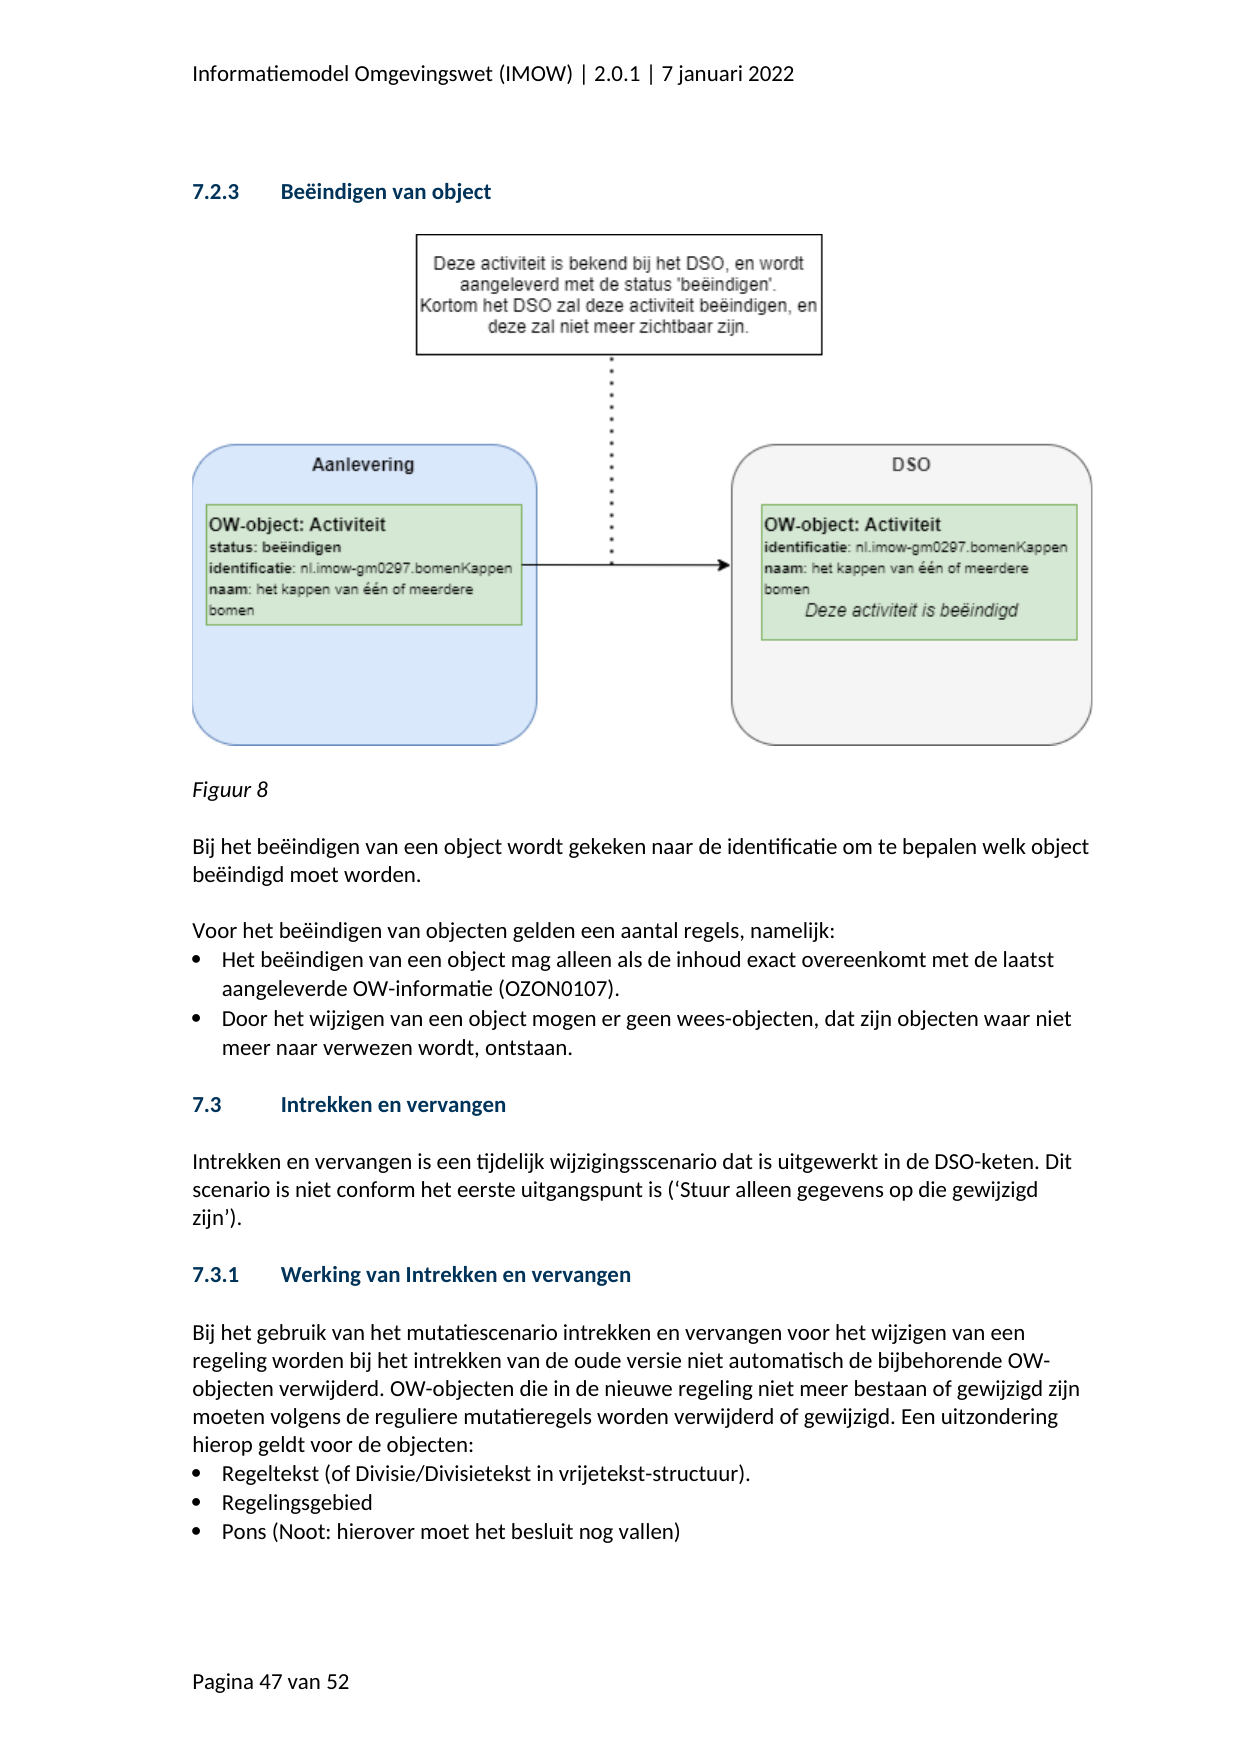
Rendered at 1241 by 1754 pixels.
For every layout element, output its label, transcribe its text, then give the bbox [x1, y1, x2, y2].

subtitle Intrekken en vervangen [192, 1090, 1092, 1118]
text Regelingsgebied [192, 1487, 1092, 1516]
picture [192, 234, 1093, 746]
text Bij het gebruik van het mutatiescenario intrekken en vervangen voor het wijzigen van een regeling worden bij het intrekken van de oude versie niet automatisch de bijbehorende OW-objecten verwijderd. OW-objecten die in de nieuwe regeling niet meer bestaan of gewijzigd zijn moeten volgens de reguliere mutatieregels worden verwijderd of gewijzigd. Een uitzondering hierop geldt voor de objecten: [192, 1318, 1092, 1458]
text Pons (Noot: hierover moet het besluit nog vallen) [192, 1516, 1092, 1545]
text Intrekken en vervangen is een tijdelijk wijzigingsscenario dat is uitgewerkt in de DSO-keten. Dit scenario is niet conform het eerste uitgangspunt is (‘Stuur alleen gegevens op die gewijzigd zijn’). [192, 1147, 1092, 1231]
text Het beëindigen van een object mag alleen als de inhoud exact overeenkomt met de laatst aangeleverde OW-informatie (OZON0107). [192, 944, 1092, 1003]
text Bij het beëindigen van een object wordt gekeken naar de identificatie om te bepalen welk object beëindigd moet worden. [192, 832, 1092, 888]
text Voor het beëindigen van objecten gelden een aantal regels, namelijk: [192, 916, 1092, 944]
text Regeltekst (of Divisie/Divisietekst in vrijetekst-structuur). [192, 1458, 1092, 1487]
text Door het wijzigen van een object mogen er geen wees-objecten, dat zijn objecten waar niet meer naar verwezen wordt, ontstaan. [192, 1003, 1092, 1061]
subtitle Werking van Intrekken en vervangen [192, 1261, 1092, 1288]
subtitle Beëindigen van object [192, 177, 1092, 205]
